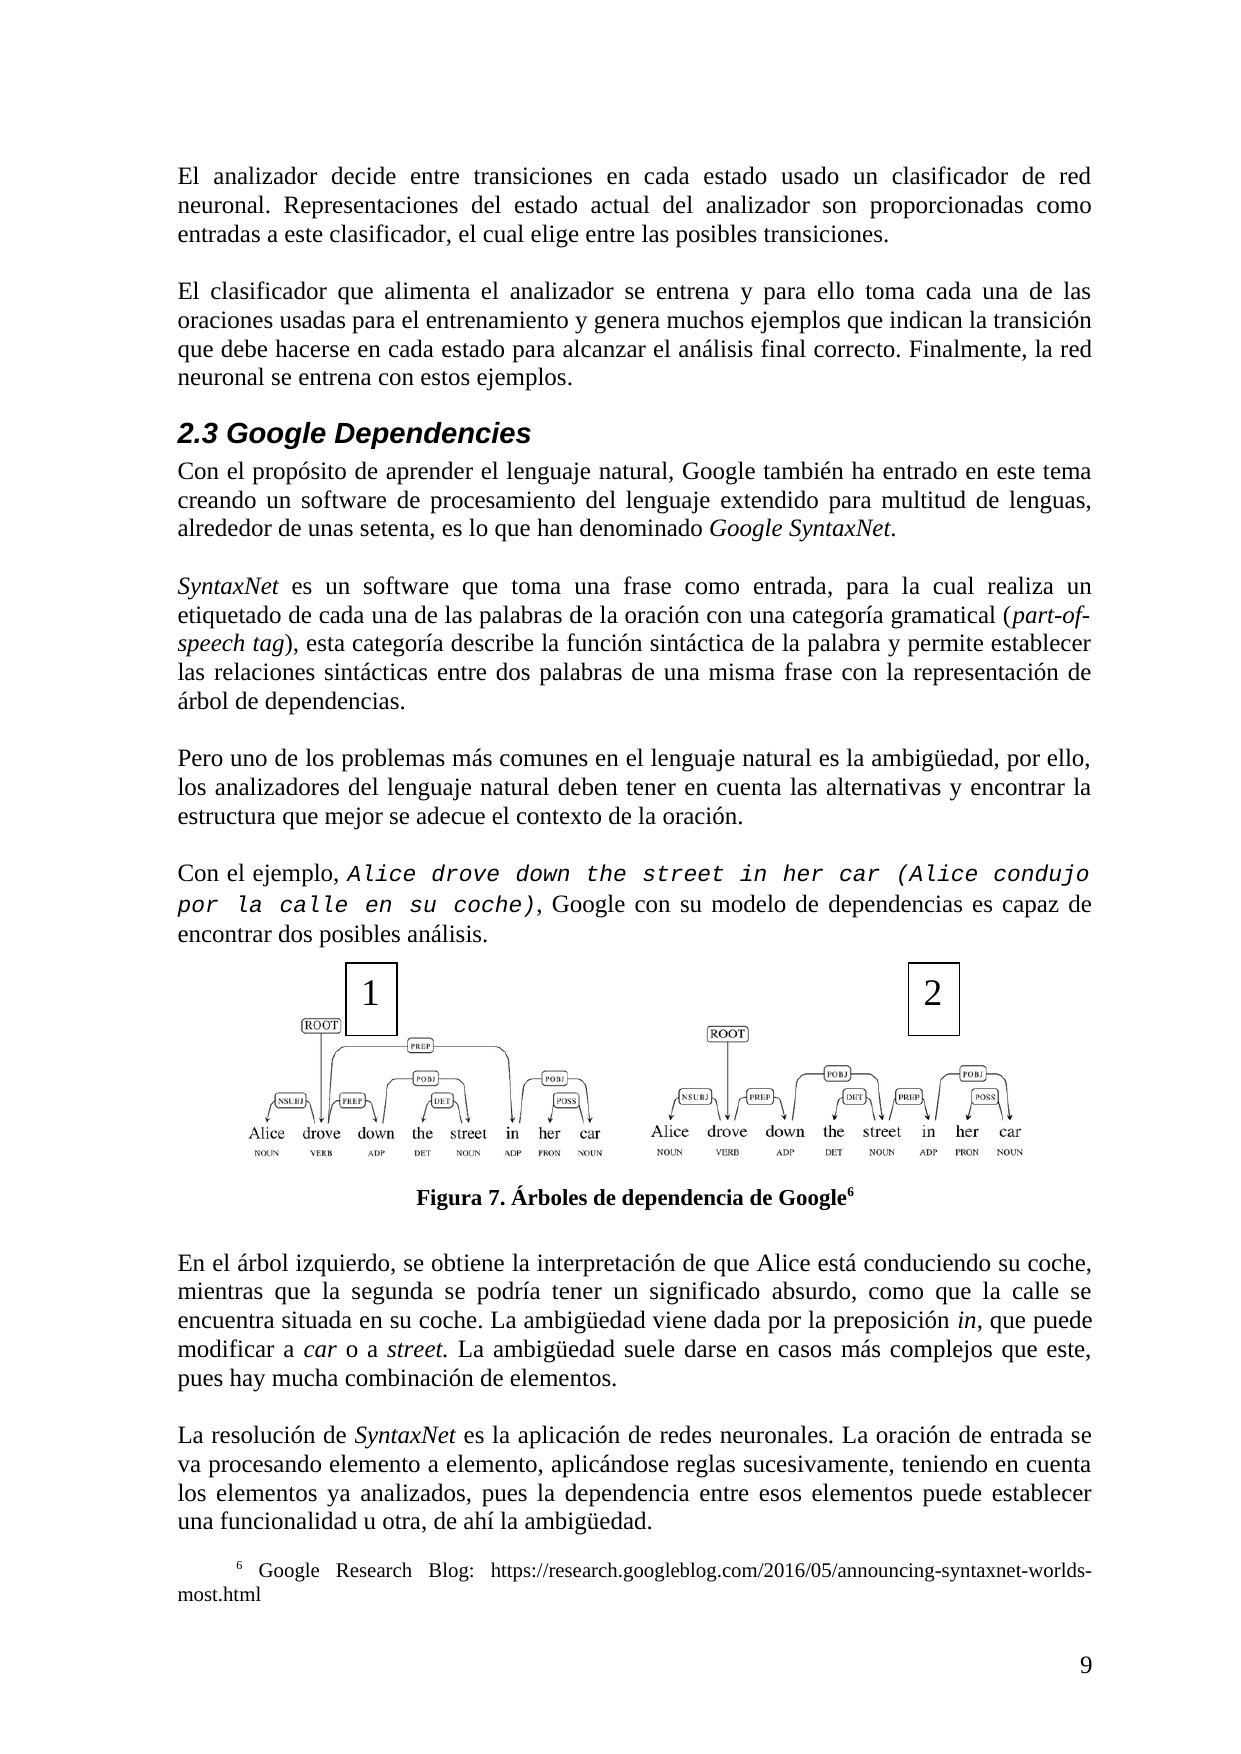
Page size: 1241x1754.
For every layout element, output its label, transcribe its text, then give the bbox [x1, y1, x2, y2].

picture [242, 1005, 1028, 1172]
text El clasificador que alimenta el analizador se entrena y para ello toma cada una de las oraciones usadas para el entrenamiento y genera muchos ejemplos que indican la transición que debe hacerse en cada estado para alcanzar el análisis final correcto. Finalmente, la red neuronal se entrena con estos ejemplos. [177, 276, 1092, 391]
text Figura 7. Árboles de dependencia de Google [177, 1184, 1092, 1210]
text Pero uno de los problemas más comunes en el lenguaje natural es la ambigüedad, por ello, los analizadores del lenguaje natural deben tener en cuenta las alternativas y encontrar la estructura que mejor se adecue el contexto de la oración. [177, 743, 1092, 830]
text La resolución de SyntaxNet es la aplicación de redes neuronales. La oración de entrada se va procesando elemento a elemento, aplicándose reglas sucesivamente, teniendo en cuenta los elementos ya analizados, pues la dependencia entre esos elementos puede establecer una funcionalidad u otra, de ahí la ambigüedad. [177, 1420, 1092, 1535]
text En el árbol izquierdo, se obtiene la interpretación de que Alice está conduciendo su coche, mientras que la segunda se podría tener un significado absurdo, como que la calle se encuentra situada en su coche. La ambigüedad viene dada por la preposición in, que puede modificar a car o a street. La ambigüedad suele darse en casos más complejos que este, pues hay mucha combinación de elementos. [177, 1248, 1092, 1391]
text Con el propósito de aprender el lenguaje natural, Google también ha entrado en este tema creando un software de procesamiento del lenguaje extendido para multitud de lenguas, alrededor de unas setenta, es lo que Google SyntaxNet. [177, 456, 1092, 542]
text Con el ejemplo, Alice drove down the street in her car (Alice condujo por la calle en su coche), Google con su modelo de dependencias es capaz de encontrar dos posibles análisis. [177, 858, 1092, 948]
text El analizador decide entre transiciones en cada estado usado un clasificador de red neuronal. Representaciones del estado actual del analizador son proporcionadas como entradas a este clasificador, el cual elige entre las posibles transiciones. [177, 161, 1092, 247]
subtitle Google Dependencies [177, 416, 1092, 450]
text SyntaxNet es un software que toma una frase como entrada, para la cual realiza un etiquetado de cada una de las palabras de la oración con una categoría gramatical (part-of-speech tag), esta categoría describe la función sintáctica de la palabra y permite establecer las relaciones sintácticas entre dos palabras de una misma frase con la representación de árbol de dependencias. [177, 571, 1092, 715]
